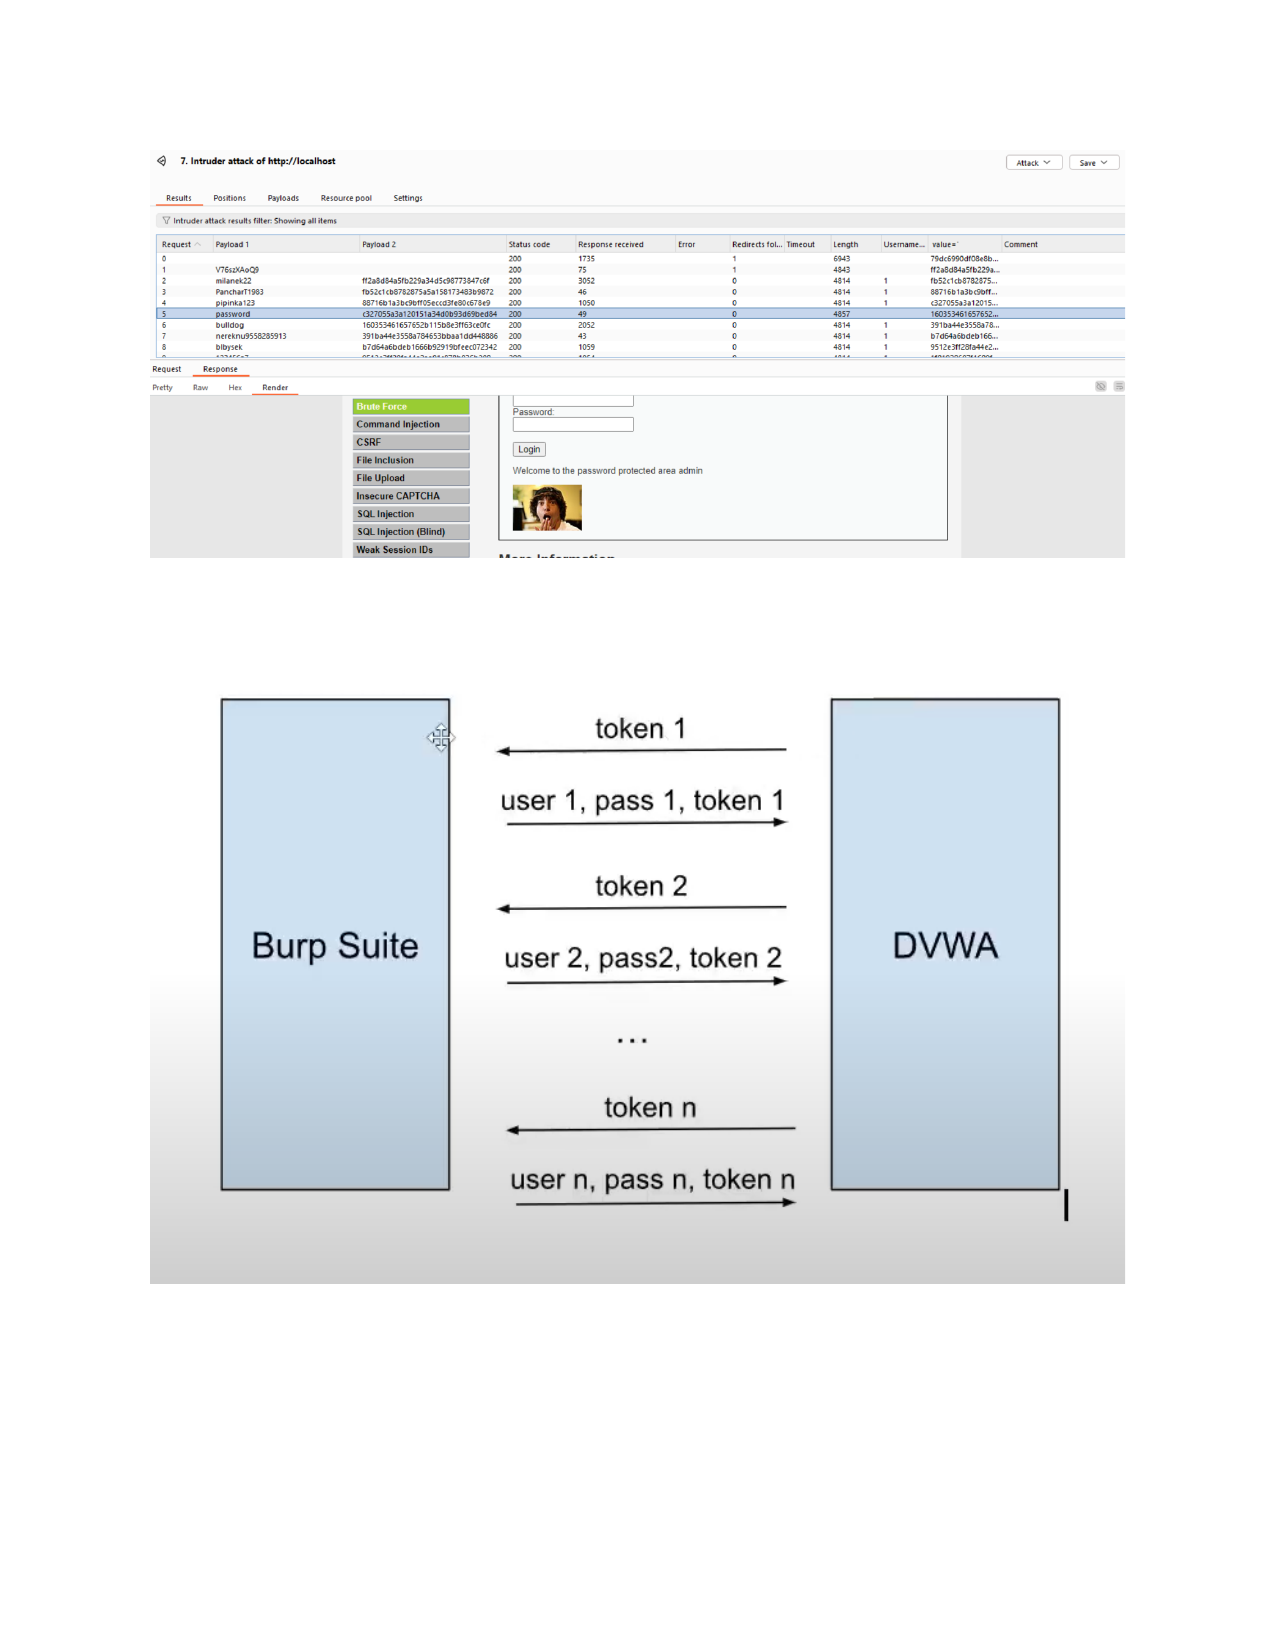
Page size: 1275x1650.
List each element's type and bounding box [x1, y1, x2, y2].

picture [150, 150, 1125, 558]
picture [150, 591, 1125, 1284]
